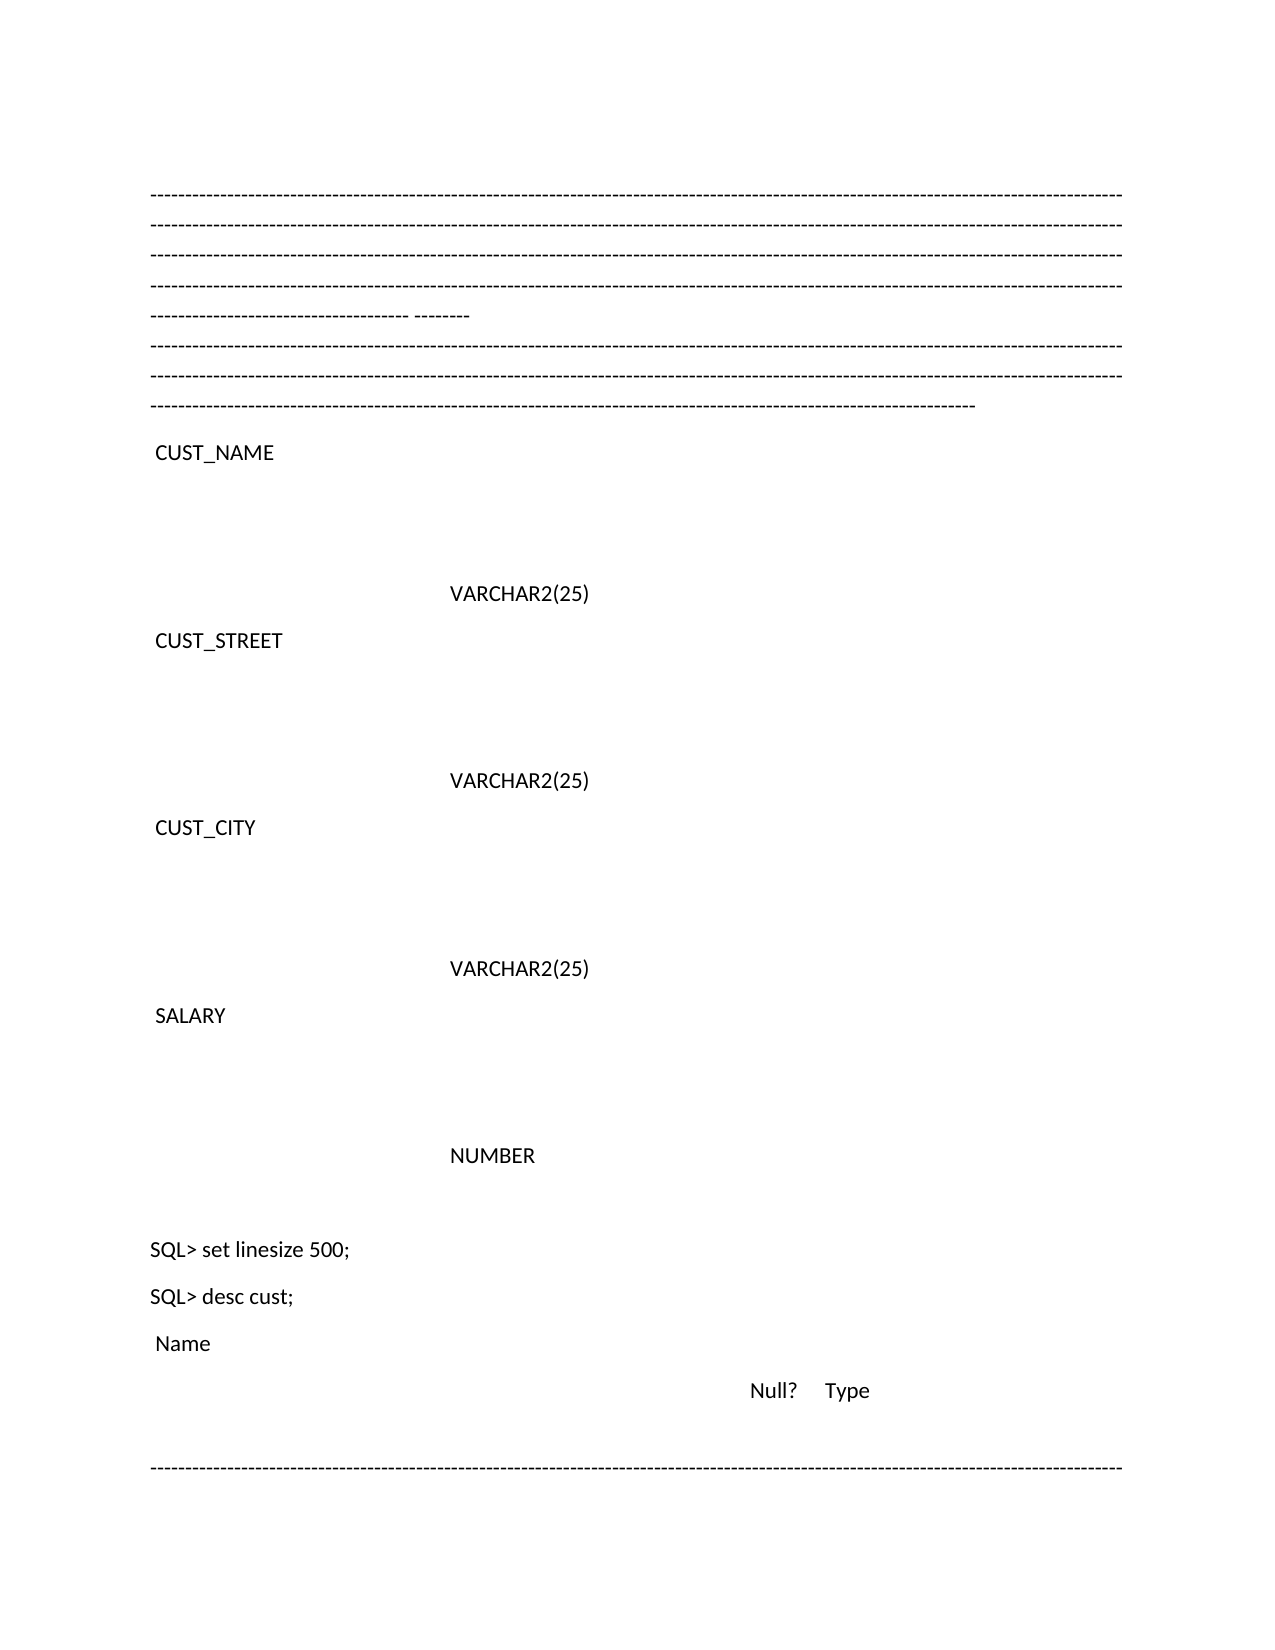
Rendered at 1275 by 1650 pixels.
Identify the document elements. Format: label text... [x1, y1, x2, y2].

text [150, 1423, 1125, 1481]
text VARCHAR2(25) [150, 579, 1125, 607]
text CUST_CITY [150, 813, 1125, 842]
text SQL> desc cust; [150, 1282, 1125, 1310]
text CUST_STREET [150, 626, 1125, 654]
text VARCHAR2(25) [150, 767, 1125, 795]
text NUMBER [150, 1142, 1125, 1170]
text ----------------------------------------------------------------------------------------------------------------------------------------------------------------------------------------------------------------------------------------------------------------------------------------------------------------------------------------------------------------------------------------------------------------------------------------------------------------------------------------------------------------------------------------------------------------------------------------------------------------- -------- ------------------------------------------------------------------------------------------------------------------------------------------------------------------------------------------------------------------------------------------------------------------------------------------------------------------------------------------------------------------------------------------------------------ [150, 150, 1125, 420]
text SQL> set linesize 500; [150, 1235, 1125, 1263]
text CUST_NAME [150, 438, 1125, 467]
text Null? Type [150, 1376, 1125, 1404]
text Name [150, 1329, 1125, 1357]
text VARCHAR2(25) [150, 954, 1125, 982]
text SALARY [150, 1001, 1125, 1029]
